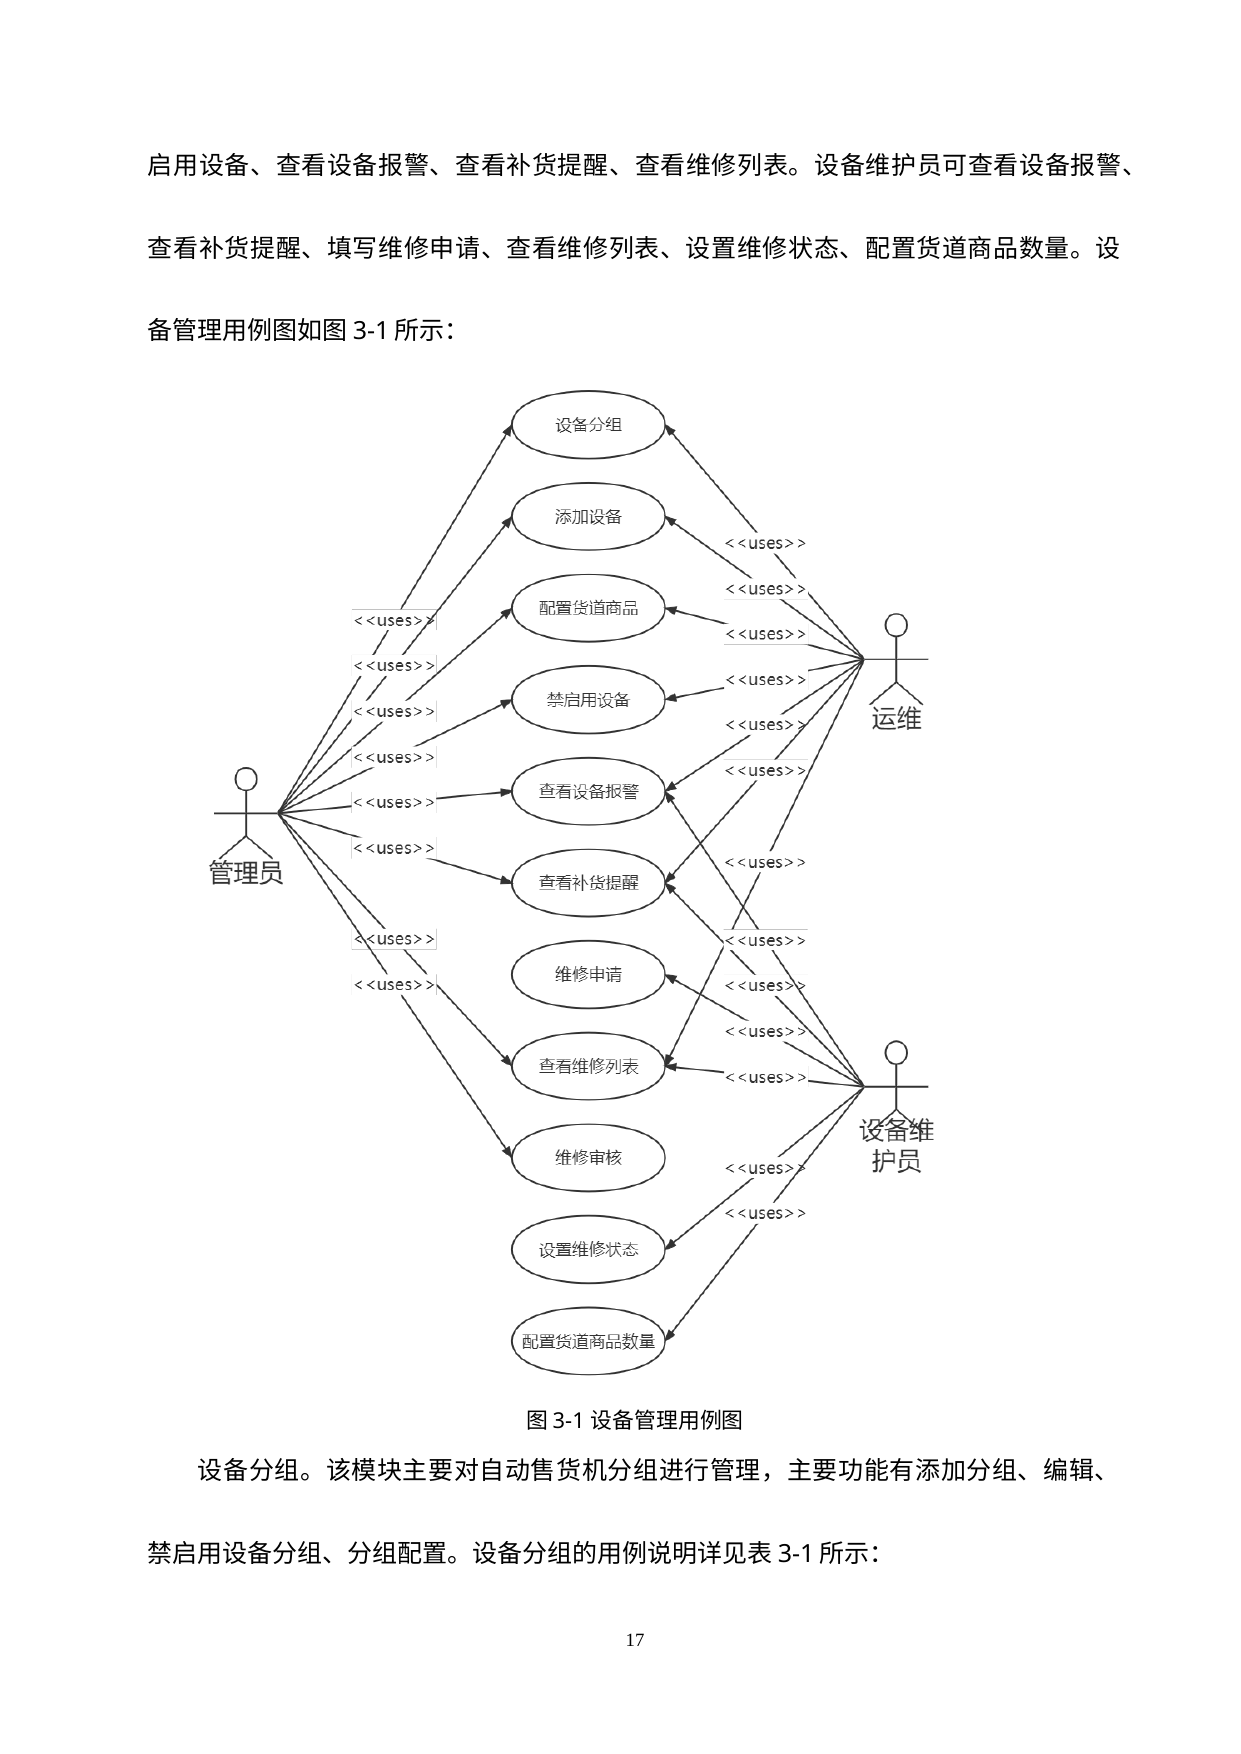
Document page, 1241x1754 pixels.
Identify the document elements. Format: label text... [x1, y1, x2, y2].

picture [193, 371, 948, 1395]
text 设备分组。该模块主要对自动售货机分组进行管理，主要功能有添加分组、编辑、禁启用设备分组、分组配置。设备分组的用例说明详见表3-1所示： [148, 1436, 1122, 1584]
text 图3-1 设备管理用例图 [148, 1403, 1122, 1436]
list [148, 131, 1122, 362]
